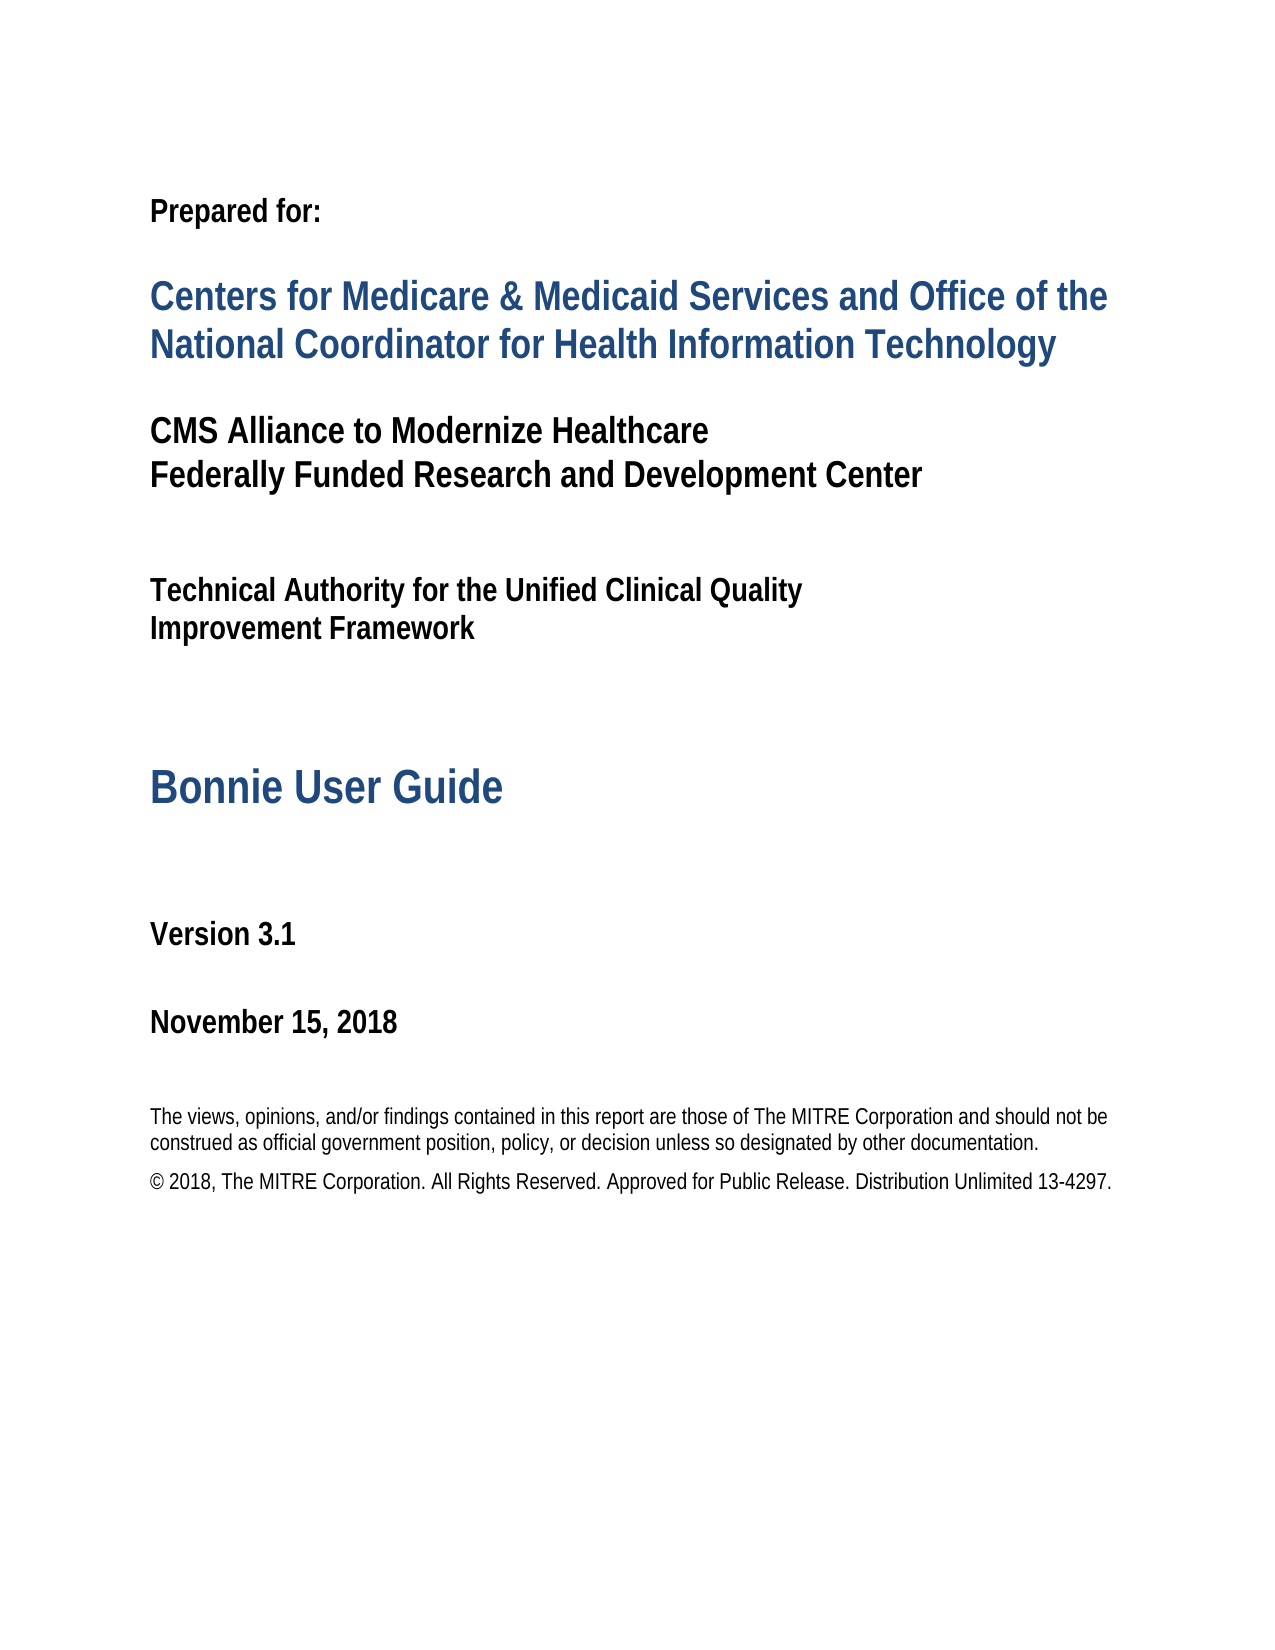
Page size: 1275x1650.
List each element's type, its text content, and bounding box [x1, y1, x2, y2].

text The views, opinions, and/or findings contained in this report are those of The MITRE Corporation and should not be construed as official government position, policy, or decision unless so designated by other documentation. [150, 1103, 1125, 1156]
text November 15, 2018 [150, 1002, 1125, 1040]
text © 2018, The MITRE Corporation. All Rights Reserved. Approved for Public Release. Distribution Unlimited 13-4297. [150, 1168, 1125, 1194]
title Bonnie User Guide [150, 759, 1125, 814]
text Prepared for: [150, 192, 1125, 230]
text Centers for Medicare & Medicaid Services and Office of the National Coordinator for Health Information Technology [150, 272, 1125, 367]
text Version 3.1 [150, 914, 1125, 952]
text CMS Alliance to Modernize Healthcare Federally Funded Research and Development Center [150, 409, 1125, 495]
text Technical Authority for the Unified Clinical Quality Improvement Framework [150, 570, 1125, 646]
